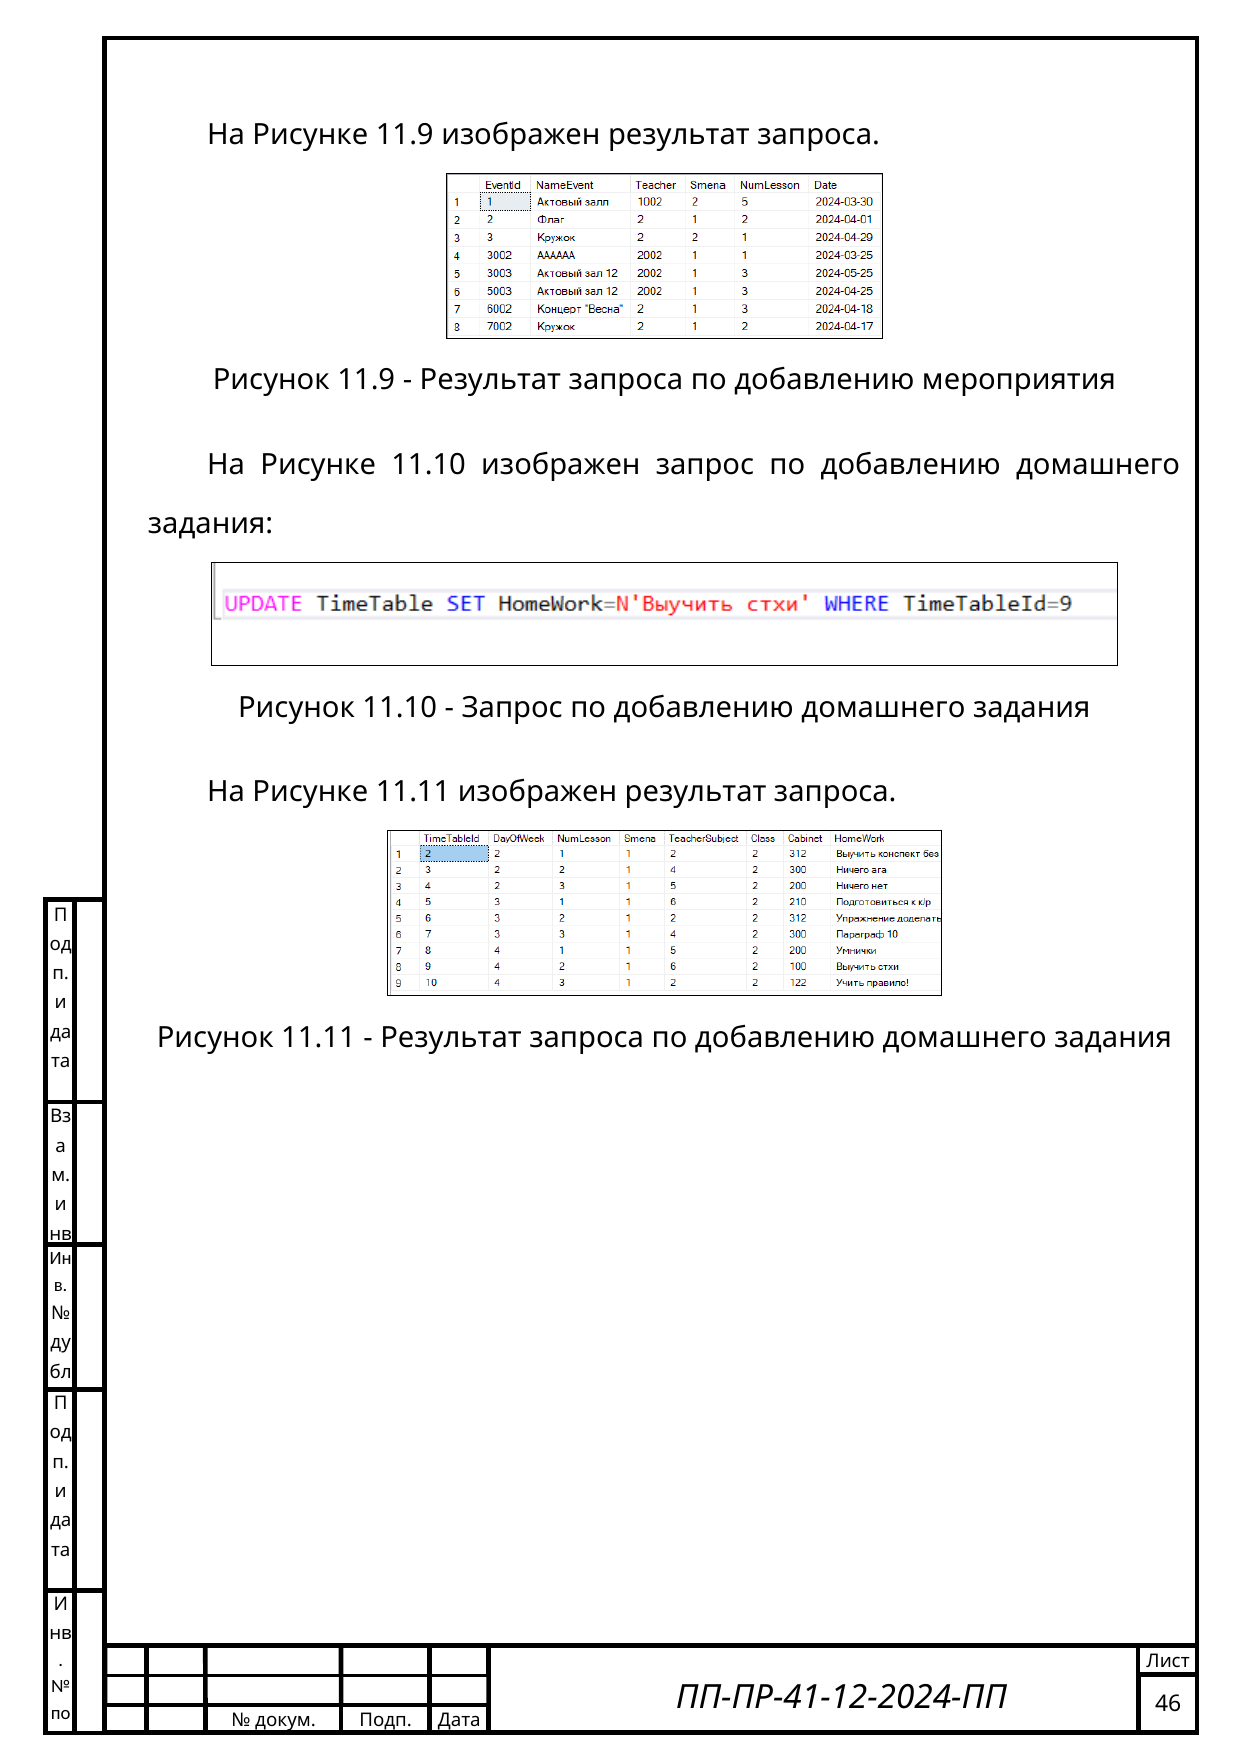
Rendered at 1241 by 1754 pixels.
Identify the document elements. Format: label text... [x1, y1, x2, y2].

picture [447, 174, 882, 338]
text Рисунок 11.11 - Результат запроса по добавлению домашнего задания [148, 1016, 1181, 1056]
text Рисунок 11.10 - Запрос по добавлению домашнего задания [148, 686, 1181, 726]
picture [388, 831, 941, 995]
text На Рисунке 11.11 изображен результат запроса. [148, 771, 1181, 810]
text На Рисунке 11.9 изображен результат запроса. [148, 113, 1181, 153]
picture [212, 563, 1117, 665]
text Рисунок 11.9 - Результат запроса по добавлению мероприятия [148, 358, 1181, 398]
text На Рисунке 11.10 изображен запрос по добавлению домашнего задания: [148, 443, 1181, 542]
